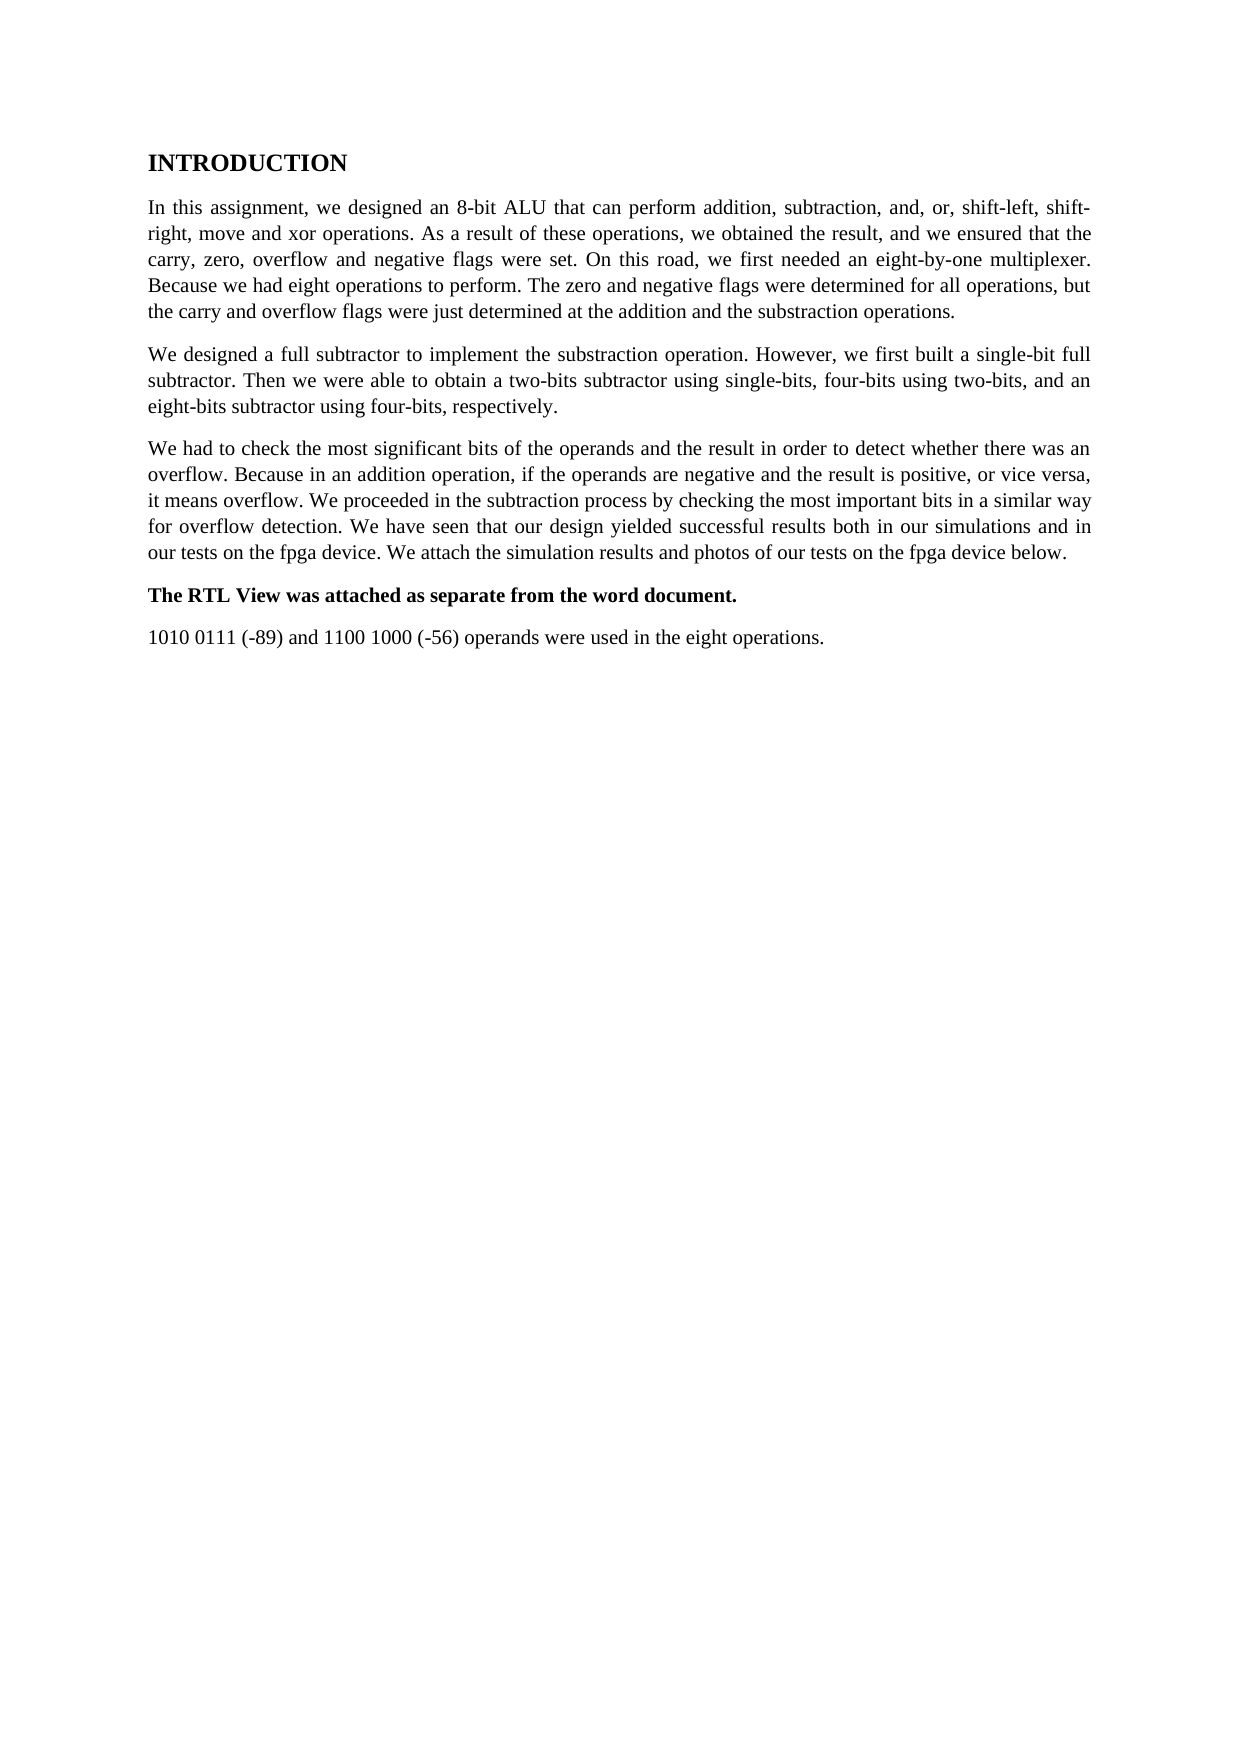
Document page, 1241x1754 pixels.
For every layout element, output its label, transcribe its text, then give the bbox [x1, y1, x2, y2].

text We designed a full subtractor to implement the substraction operation. However, we first built a single-bit full subtractor. Then we were able to obtain a two-bits subtractor using single-bits, four-bits using two-bits, and an eight-bits subtractor using four-bits, respectively. [148, 342, 1093, 418]
text 1010 0111 (-89) and 1100 1000 (-56) operands were used in the eight operations. [148, 625, 1093, 649]
text We had to check the most significant bits of the operands and the result in order to detect whether there was an overflow. Because in an addition operation, if the operands are negative and the result is positive, or vice versa, it means overflow. We proceeded in the subtraction process by checking the most important bits in a similar way for overflow detection. We have seen that our design yielded successful results both in our simulations and in our tests on the fpga device. We attach the simulation results and photos of our tests on the fpga device below. [148, 436, 1093, 564]
text In this assignment, we designed an 8-bit ALU that can perform addition, subtraction, and, or, shift-left, shift-right, move and xor operations. As a result of these operations, we obtained the result, and we ensured that the carry, zero, overflow and negative flags were set. On this road, we first needed an eight-by-one multiplexer. Because we had eight operations to perform. The zero and negative flags were determined for all operations, but the carry and overflow flags were just determined at the addition and the substraction operations. [148, 195, 1093, 323]
text The RTL View was attached as separate from the word document. [148, 582, 1093, 607]
text INTRODUCTION [148, 148, 1093, 176]
